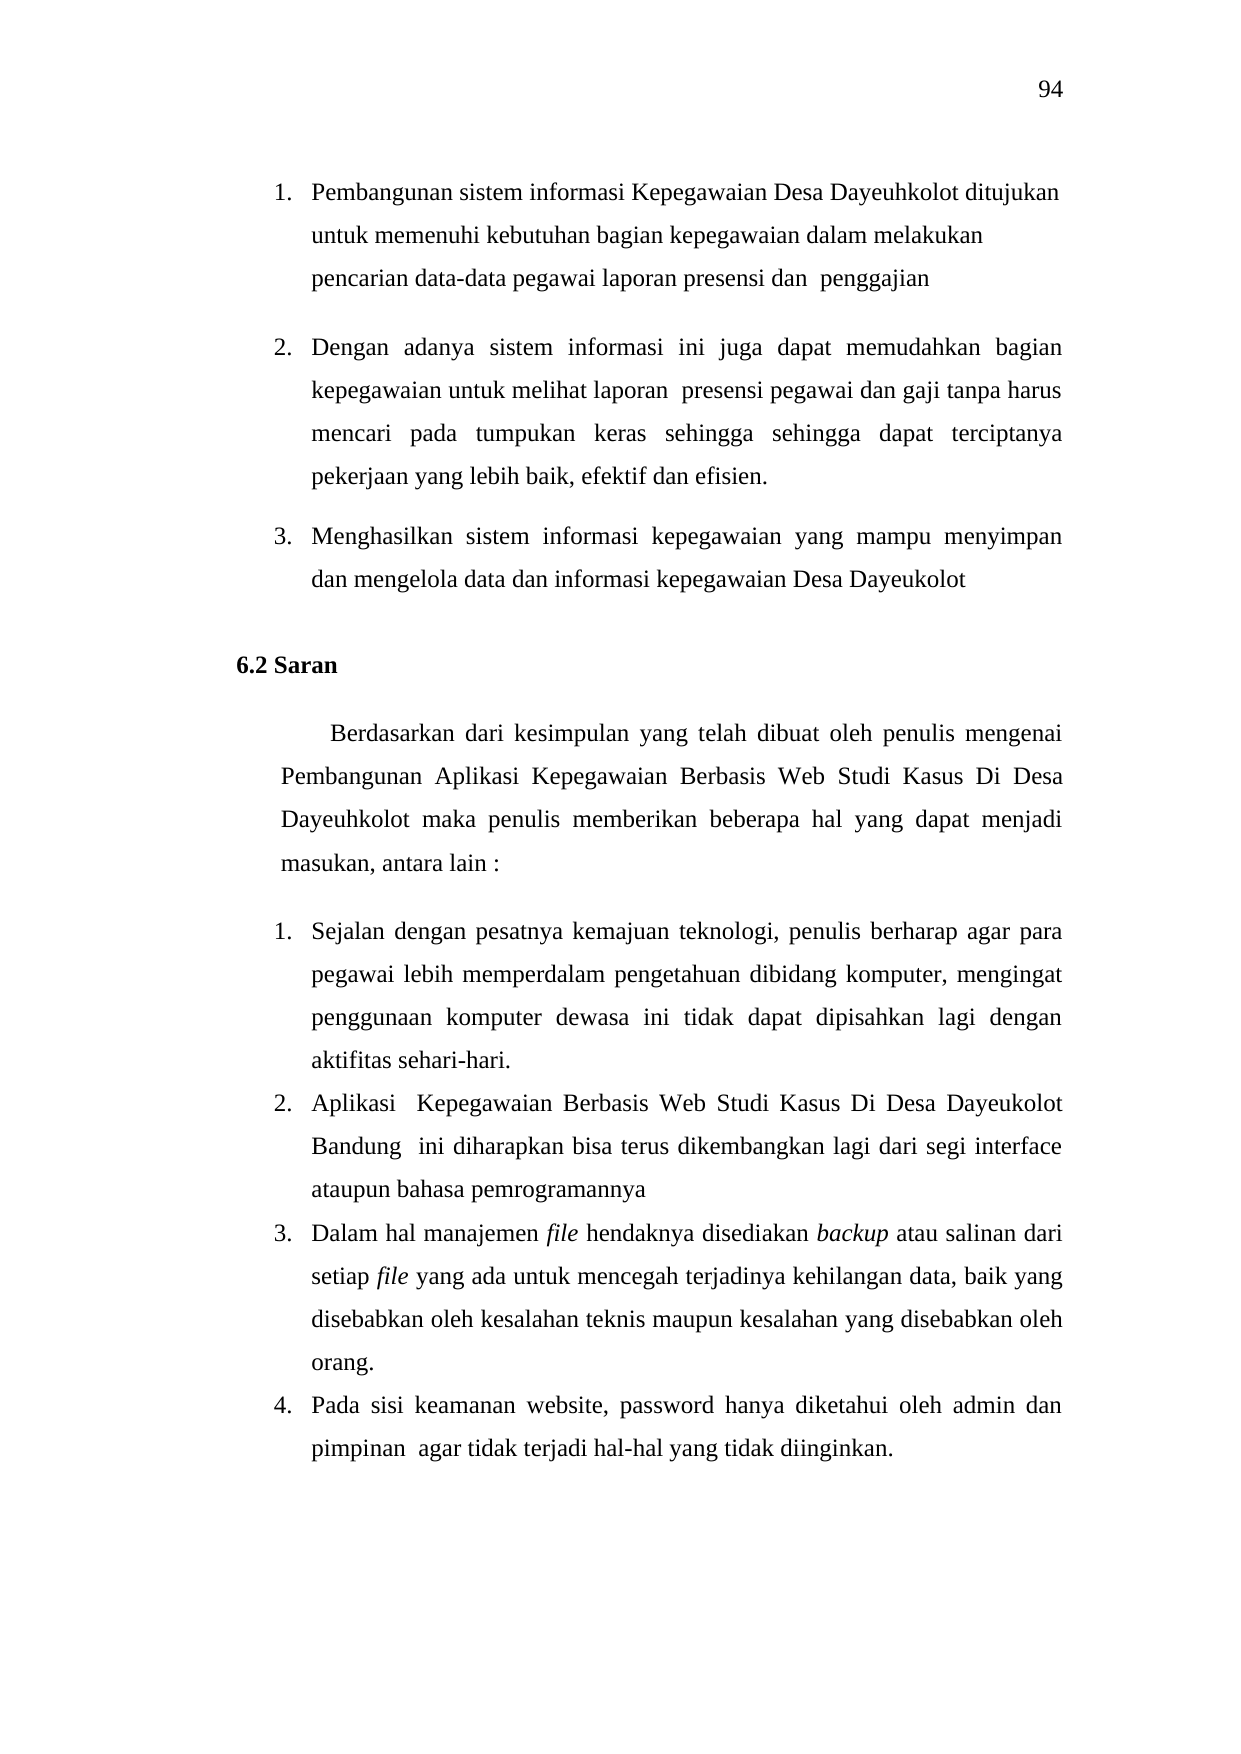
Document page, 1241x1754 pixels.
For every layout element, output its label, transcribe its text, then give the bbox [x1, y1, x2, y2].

list Dalam hal manajemen file hendaknya disediakan backup atau salinan dari setiap file yang ada untuk mencegah terjadinya kehilangan data, baik yang disebabkan oleh kesalahan teknis maupun kesalahan yang disebabkan oleh orang. [274, 1218, 1063, 1376]
list Dengan adanya sistem informasi ini juga dapat memudahkan bagian kepegawaian untuk melihat laporan presensi pegawai dan gaji tanpa harus mencari pada tumpukan keras sehingga sehingga dapat terciptanya pekerjaan yang lebih baik, efektif dan efisien. [274, 332, 1063, 490]
list Aplikasi Kepegawaian Berbasis Web Studi Kasus Di Desa Dayeukolot Bandung ini diharapkan bisa terus dikembangkan lagi dari segi interface ataupun bahasa pemrogramannya [274, 1088, 1063, 1203]
list Pada sisi keamanan website, password hanya diketahui oleh admin dan pimpinan agar tidak terjadi hal-hal yang tidak diinginkan. [274, 1390, 1063, 1462]
list Pembangunan sistem informasi Kepegawaian Desa Dayeuhkolot ditujukan untuk memenuhi kebutuhan bagian kepegawaian dalam melakukan pencarian data-data pegawai laporan presensi dan penggajian [274, 177, 1063, 292]
list Menghasilkan sistem informasi kepegawaian yang mampu menyimpan dan mengelola data dan informasi kepegawaian Desa Dayeukolot [274, 521, 1063, 593]
list Saran [236, 650, 1063, 679]
text Berdasarkan dari kesimpulan yang telah dibuat oleh penulis mengenai Pembangunan Aplikasi Kepegawaian Berbasis Web Studi Kasus Di Desa Dayeuhkolot maka penulis memberikan beberapa hal yang dapat menjadi masukan, antara lain : [281, 718, 1063, 876]
list Sejalan dengan pesatnya kemajuan teknologi, penulis berharap agar para pegawai lebih memperdalam pengetahuan dibidang komputer, mengingat penggunaan komputer dewasa ini tidak dapat dipisahkan lagi dengan aktifitas sehari-hari. [274, 916, 1063, 1074]
